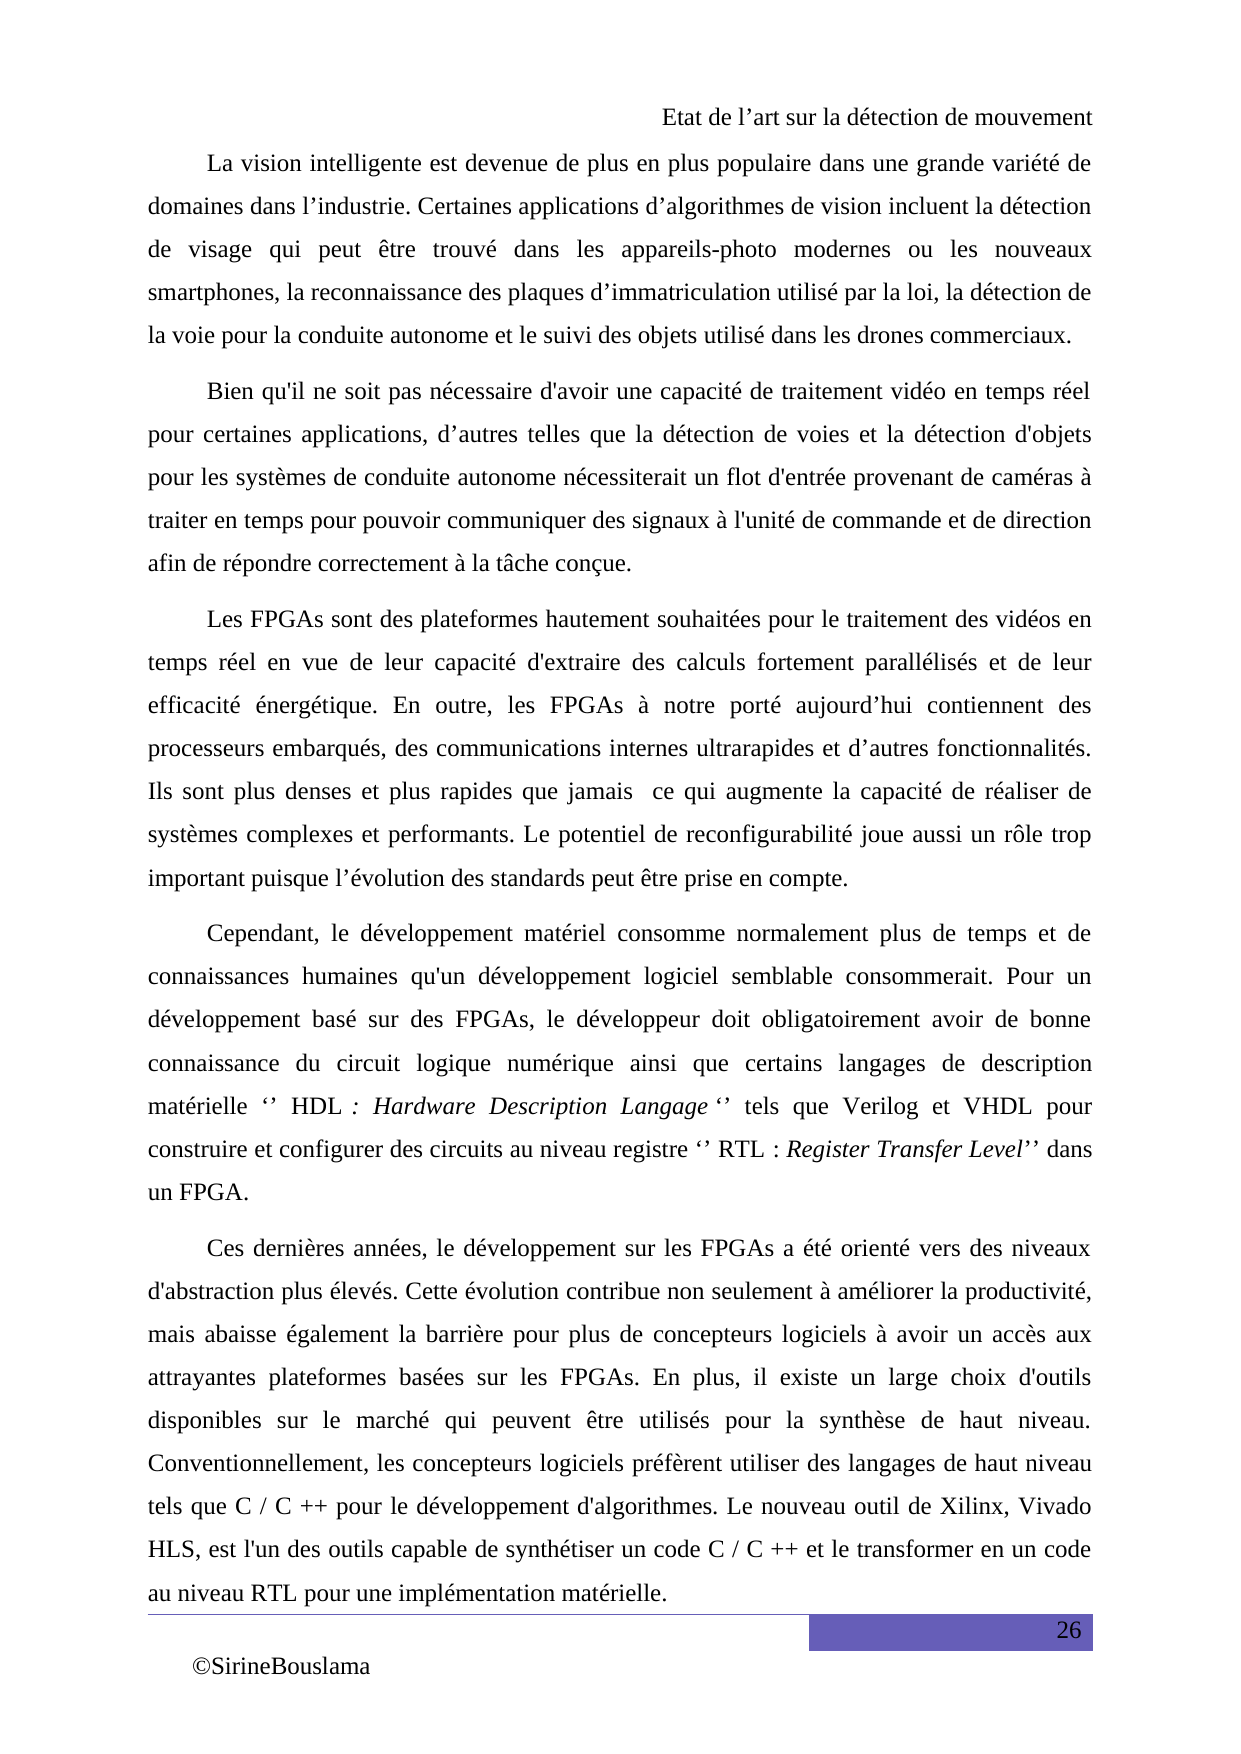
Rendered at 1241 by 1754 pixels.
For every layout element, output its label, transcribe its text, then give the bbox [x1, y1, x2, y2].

text Cependant, le développement matériel consomme normalement plus de temps et de connaissances humaines qu'un développement logiciel semblable consommerait. Pour un développement basé sur des FPGAs, le développeur doit obligatoirement avoir de bonne connaissance du circuit logique numérique ainsi que certains langages de description matérielle ‘’ HDL : Hardware Description Langage ‘’ tels que Verilog et VHDL pour construire et configurer des circuits au niveau registre ‘’ RTL : Register Transfer Level’’ dans un FPGA. [148, 918, 1093, 1206]
text Les FPGAs sont des plateformes hautement souhaitées pour le traitement des vidéos en temps réel en vue de leur capacité d'extraire des calculs fortement parallélisés et de leur efficacité énergétique. En outre, les FPGAs à notre porté aujourd’hui contiennent des processeurs embarqués, des communications internes ultrarapides et d’autres fonctionnalités. Ils sont plus denses et plus rapides que jamais ce qui augmente la capacité de réaliser de systèmes complexes et performants. Le potentiel de reconfigurabilité joue aussi un rôle trop important puisque l’évolution des standards peut être prise en compte. [148, 604, 1093, 891]
text Ces dernières années, le développement sur les FPGAs a été orienté vers des niveaux d'abstraction plus élevés. Cette évolution contribue non seulement à améliorer la productivité, mais abaisse également la barrière pour plus de concepteurs logiciels à avoir un accès aux attrayantes plateformes basées sur les FPGAs. En plus, il existe un large choix d'outils disponibles sur le marché qui peuvent être utilisés pour la synthèse de haut niveau. Conventionnellement, les concepteurs logiciels préfèrent utiliser des langages de haut niveau tels que C / C ++ pour le développement d'algorithmes. Le nouveau outil de Xilinx, Vivado HLS, est l'un des outils capable de synthétiser un code C / C ++ et le transformer en un code au niveau RTL pour une implémentation matérielle. [148, 1233, 1093, 1606]
text La vision intelligente est devenue de plus en plus populaire dans une grande variété de domaines dans l’industrie. Certaines applications d’algorithmes de vision incluent la détection de visage qui peut être trouvé dans les appareils-photo modernes ou les nouveaux smartphones, la reconnaissance des plaques d’immatriculation utilisé par la loi, la détection de la voie pour la conduite autonome et le suivi des objets utilisé dans les drones commerciaux. [148, 148, 1093, 349]
text Bien qu'il ne soit pas nécessaire d'avoir une capacité de traitement vidéo en temps réel pour certaines applications, d’autres telles que la détection de voies et la détection d'objets pour les systèmes de conduite autonome nécessiterait un flot d'entrée provenant de caméras à traiter en temps pour pouvoir communiquer des signaux à l'unité de commande et de direction afin de répondre correctement à la tâche conçue. [148, 376, 1093, 577]
